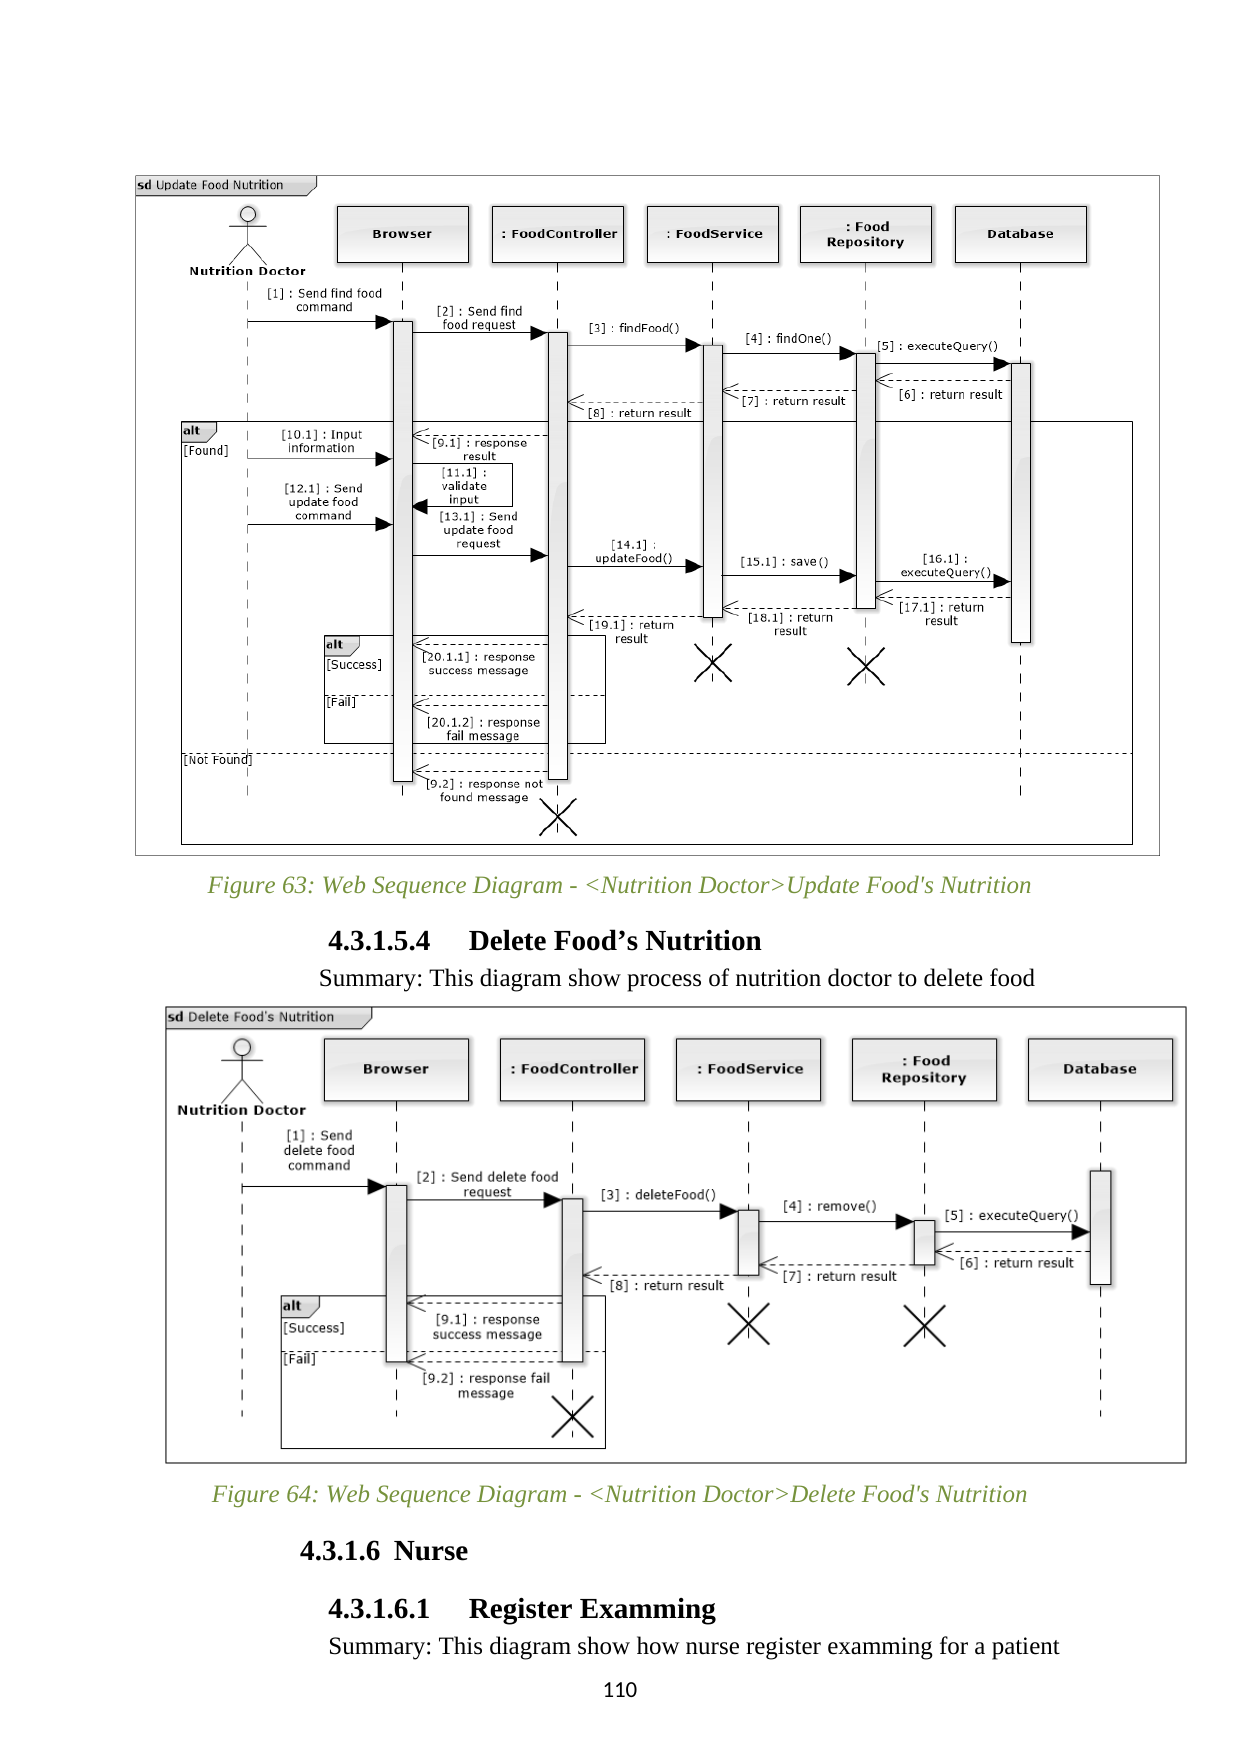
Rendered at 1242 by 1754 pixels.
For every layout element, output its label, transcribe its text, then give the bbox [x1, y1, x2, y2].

picture [150, 992, 1202, 1479]
text Summary: This diagram show process of nutrition doctor to delete food [319, 963, 1146, 992]
text Figure 63: Web Sequence Diagram - <Nutrition Doctor>Update Food's Nutrition [94, 870, 1146, 898]
subtitle Register Examming [328, 1591, 1146, 1625]
text Summary: This diagram show how nurse register examming for a patient [328, 1631, 1146, 1660]
text Figure 64: Web Sequence Diagram - <Nutrition Doctor>Delete Food's Nutrition [94, 1479, 1146, 1508]
picture [121, 162, 1174, 870]
subtitle Delete Food’s Nutrition [328, 923, 1146, 957]
subtitle Nurse [300, 1533, 1146, 1566]
